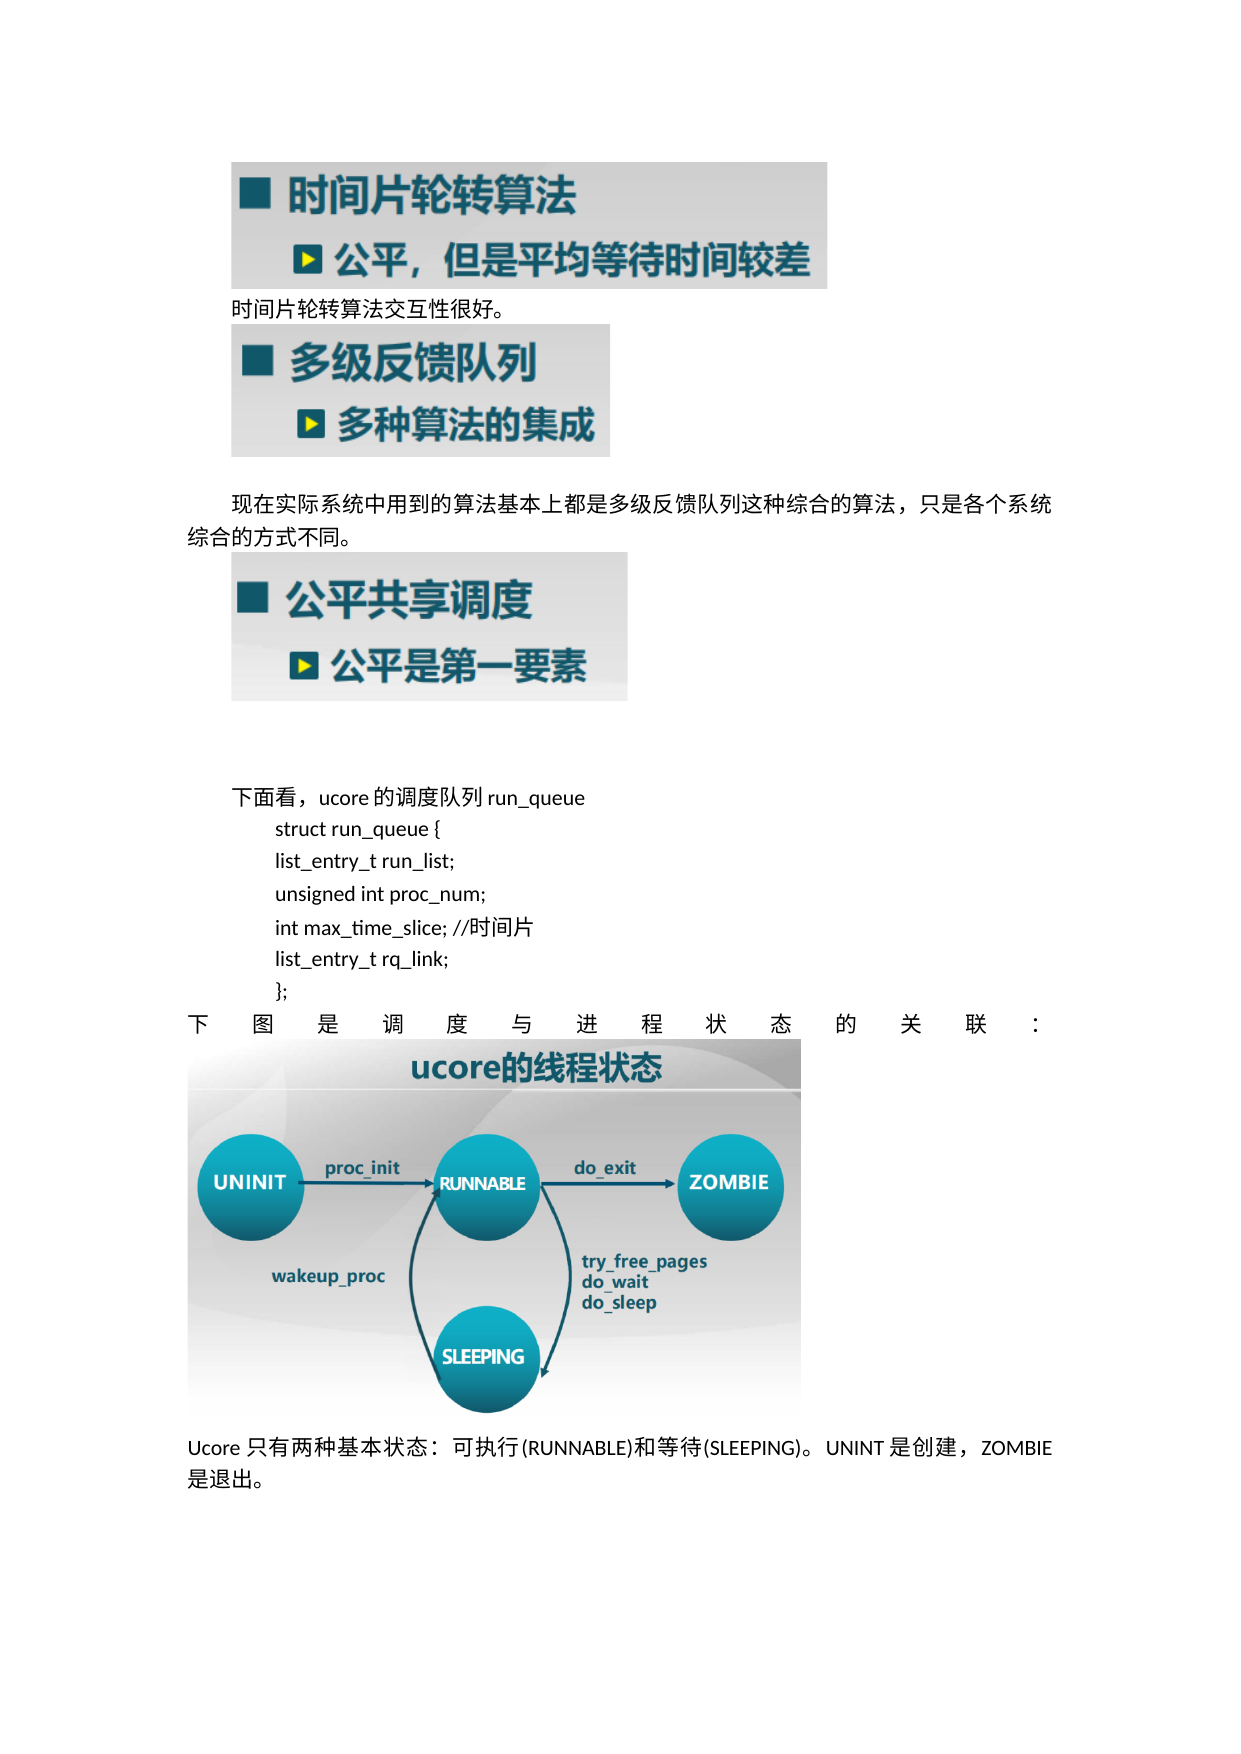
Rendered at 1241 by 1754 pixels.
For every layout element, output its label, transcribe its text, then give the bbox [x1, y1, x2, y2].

text struct run_queue { [187, 812, 1053, 844]
picture [231, 162, 828, 289]
text list_entry_t rq_link; [187, 942, 1053, 974]
text unsigned int proc_num; [187, 877, 1053, 909]
text 时间片轮转算法交互性很好。 [187, 292, 1053, 324]
text 现在实际系统中用到的算法基本上都是多级反馈队列这种综合的算法，只是各个系统综合的方式不同。 [187, 487, 1053, 552]
text int max_time_slice; //时间片 [187, 909, 1053, 942]
picture [187, 1039, 801, 1420]
picture [231, 324, 611, 457]
text }; [187, 974, 1053, 1007]
picture [231, 552, 628, 701]
text Ucore只有两种基本状态：可执行(RUNNABLE)和等待(SLEEPING)。UNINT是创建，ZOMBIE是退出。 [187, 1429, 1053, 1494]
text 下面看，ucore的调度队列run_queue [187, 779, 1053, 812]
text list_entry_t run_list; [187, 844, 1053, 877]
